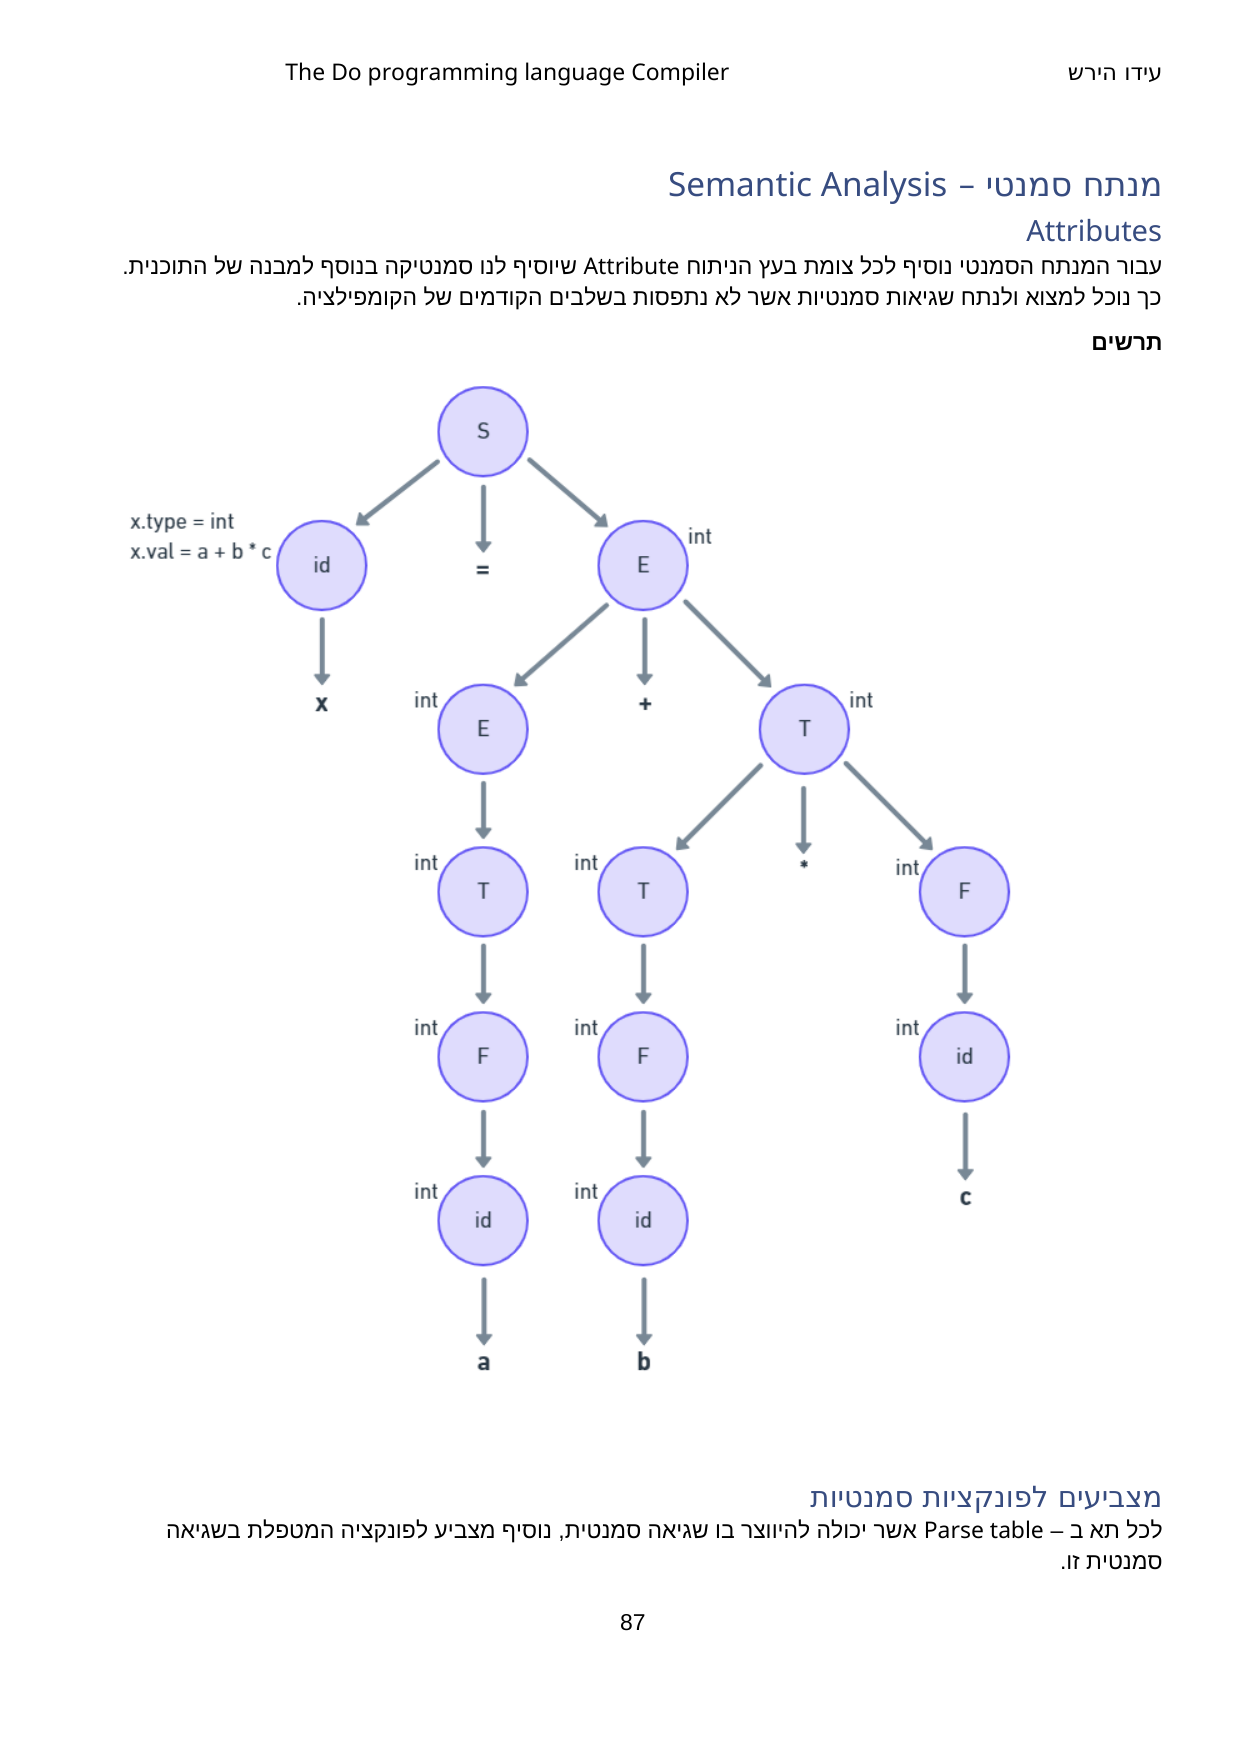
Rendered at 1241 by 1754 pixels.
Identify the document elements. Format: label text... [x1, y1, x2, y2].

picture [105, 366, 1034, 1409]
text לכל תא ב – Parse table אשר יכולה להיווצר בו שגיאה סמנטית, נוסיף מצביע לפונקציה המטפלת בשגיאה סמנטית זו. [103, 1514, 1162, 1574]
text תרשים [103, 329, 1162, 355]
subtitle Attributes [103, 211, 1162, 250]
text עבור המנתח הסמנטי נוסיף לכל צומת בעץ הניתוח Attribute שיוסיף לנו סמנטיקה בנוסף למבנה של התוכנית. כך נוכל למצוא ולנתח שגיאות סמנטיות אשר לא נתפסות בשלבים הקודמים של הקומפילציה. [103, 250, 1162, 310]
subtitle מצביעים לפונקציות סמנטיות [103, 1480, 1162, 1514]
subtitle מנתח סמנטי – Semantic Analysis [103, 161, 1162, 206]
